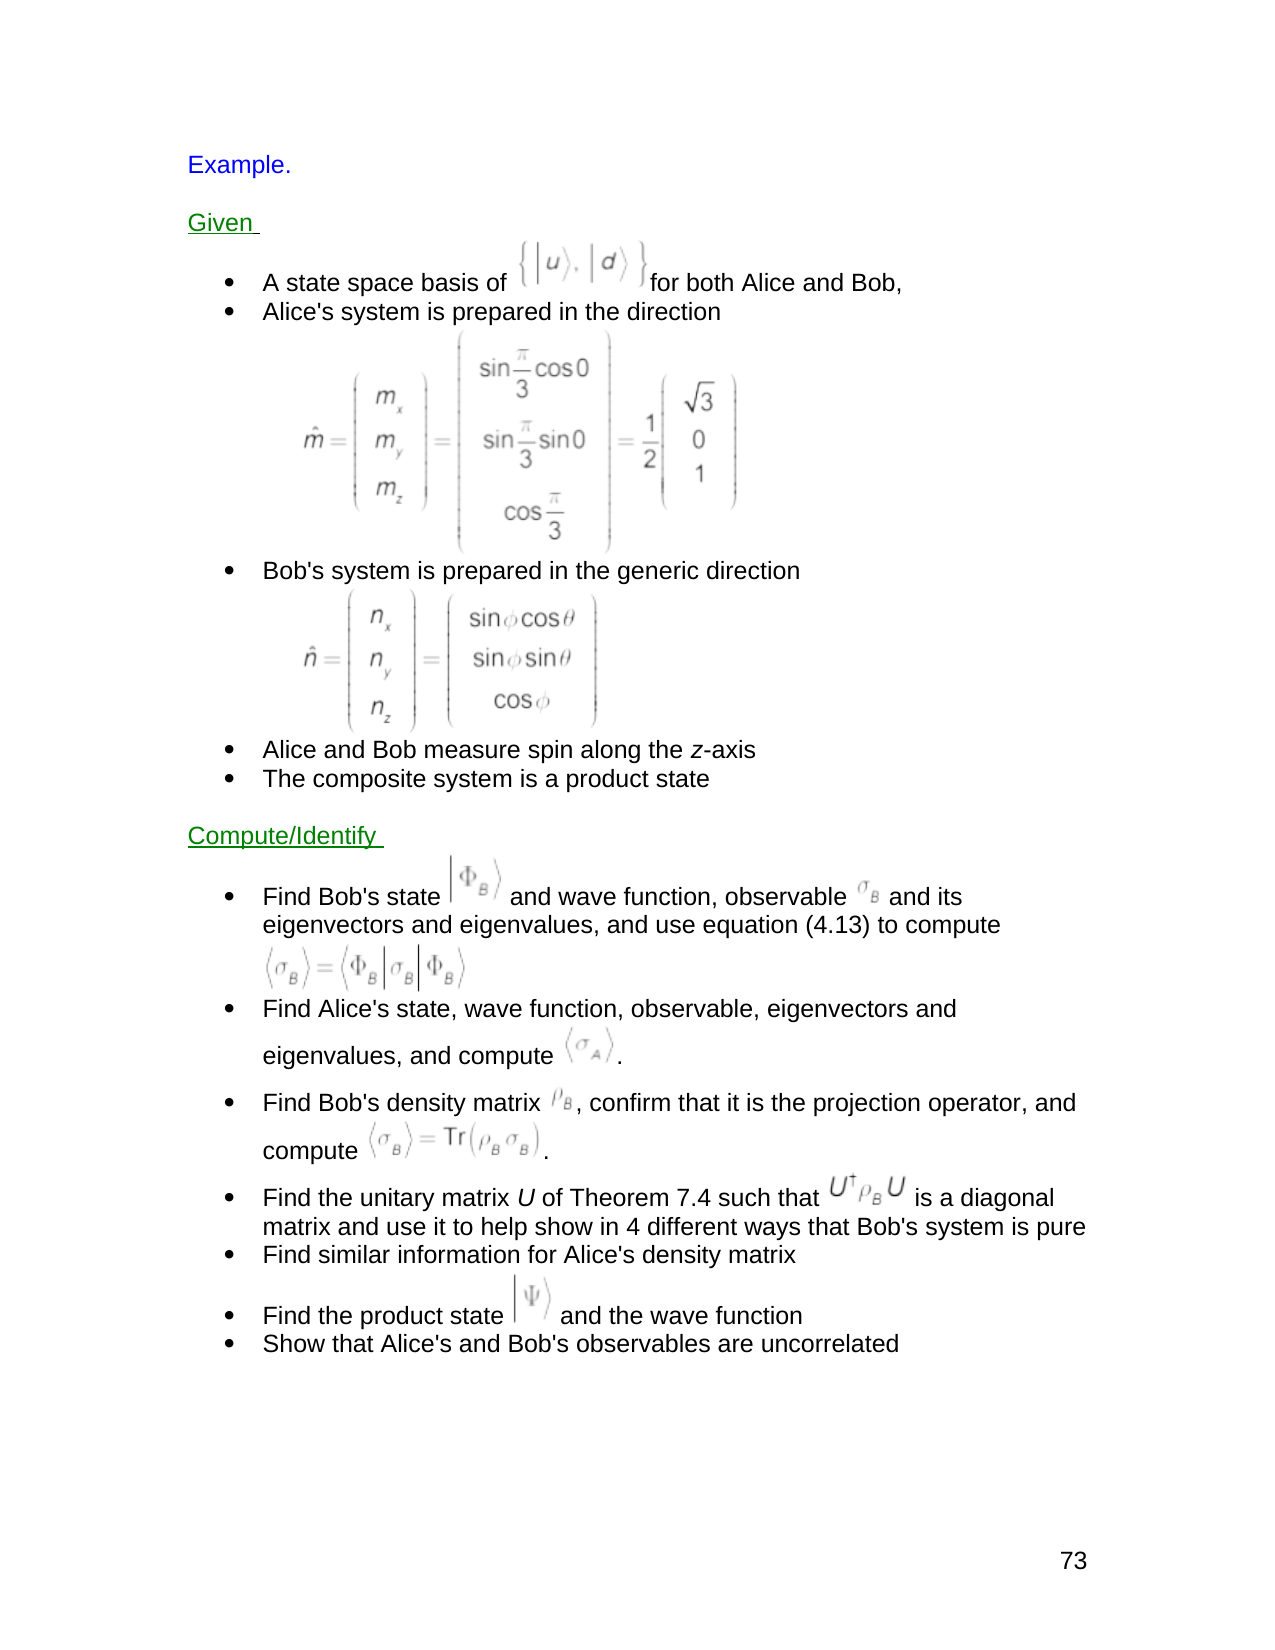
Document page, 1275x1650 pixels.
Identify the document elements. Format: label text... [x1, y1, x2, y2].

list Alice and Bob measure spin along the z-axis [225, 735, 1087, 764]
list Alice's system is prepared in the direction [225, 296, 1087, 325]
list Find Bob's density matrix , confirm that it is the projection operator, and compute . [225, 1070, 1087, 1164]
text Example. [187, 150, 1087, 179]
list Bob's system is prepared in the generic direction [225, 556, 1087, 585]
list Find the unitary matrix U of Theorem 7.4 such that is a diagonal matrix and use it to help show in 4 different ways that Bob's system is pure [225, 1164, 1087, 1240]
list Find the product state and the wave function [225, 1269, 1087, 1329]
text Given [187, 207, 1087, 236]
list Find similar information for Alice's density matrix [225, 1240, 1087, 1269]
list The composite system is a product state [225, 764, 1087, 793]
list Show that Alice's and Bob's observables are uncorrelated [225, 1329, 1087, 1358]
list Find Bob's state and wave function, observable and its eigenvectors and eigenvalues, and use equation (4.13) to compute [225, 850, 1087, 994]
text Compute/Identify [187, 821, 1087, 850]
list A state space basis of for both Alice and Bob, [225, 236, 1087, 296]
list Find Alice's state, wave function, observable, eigenvectors and eigenvalues, and compute . [225, 994, 1087, 1070]
